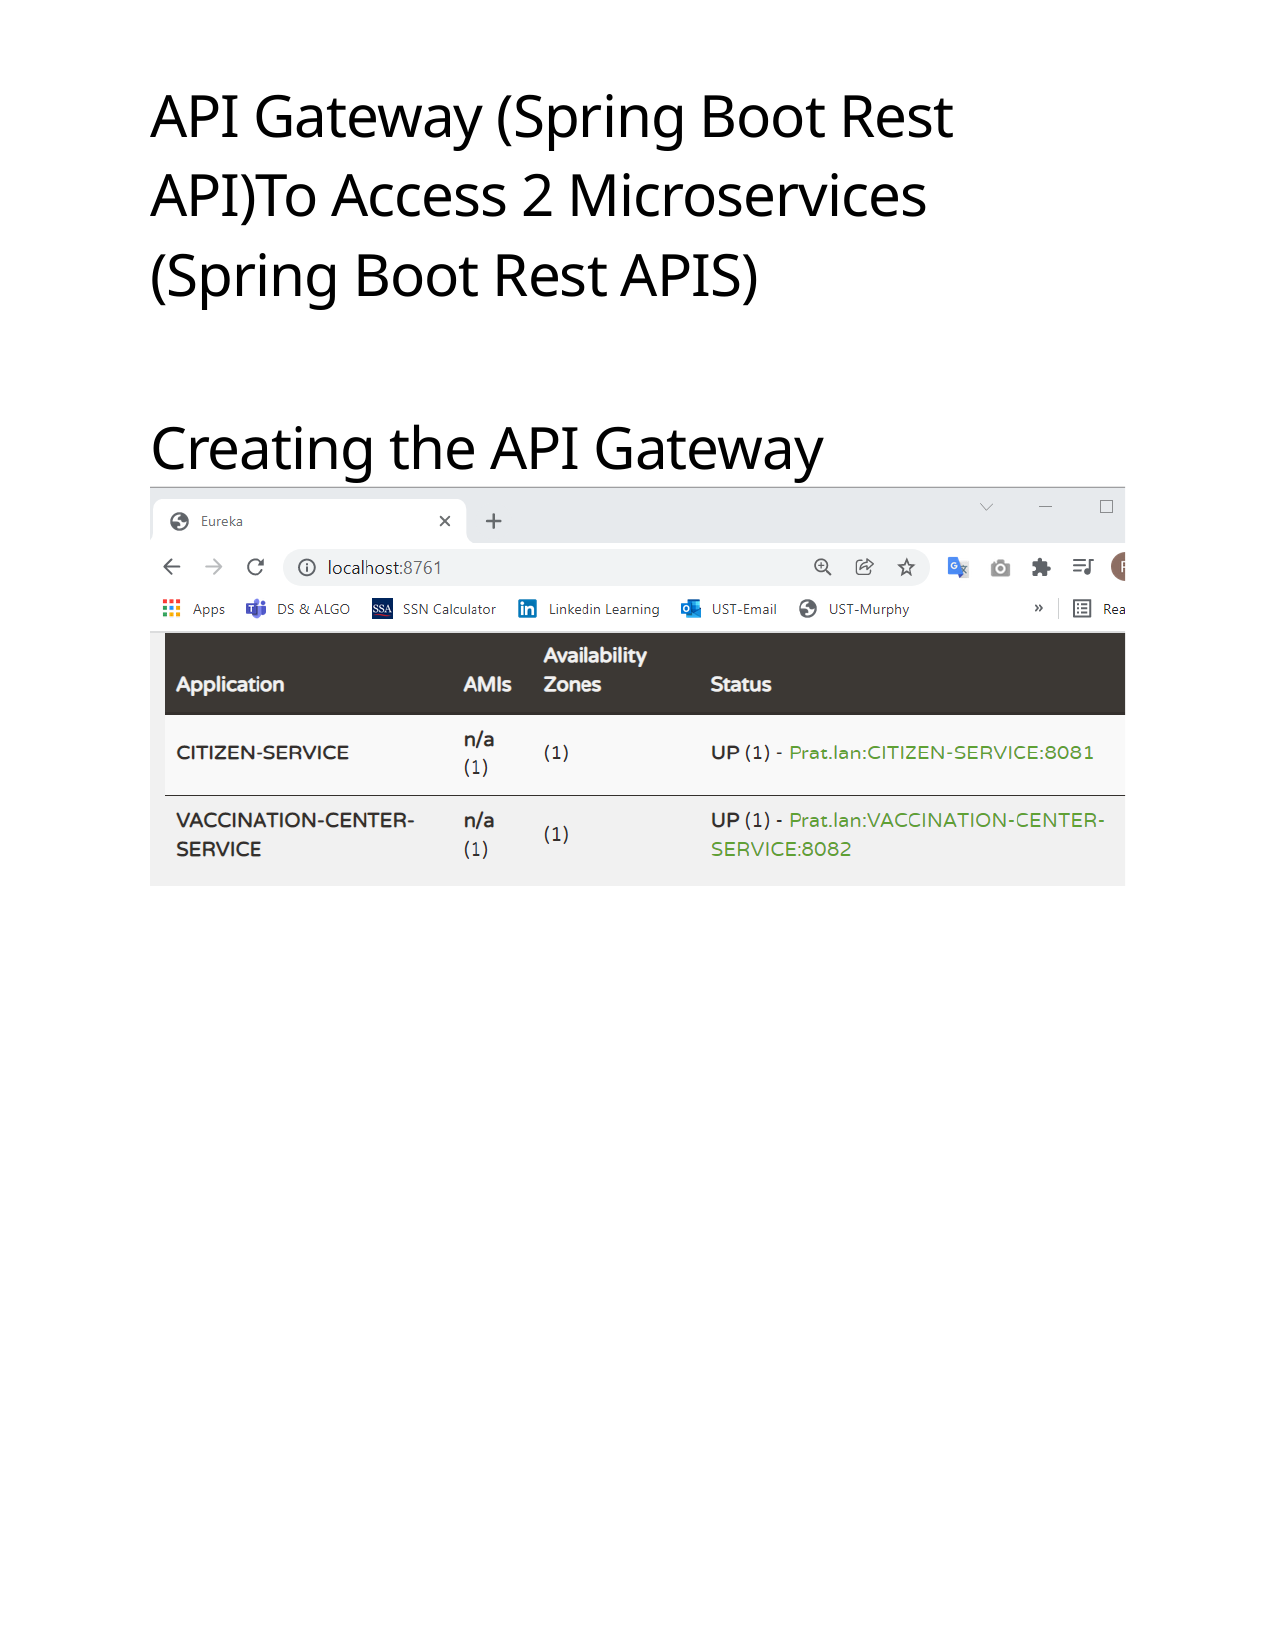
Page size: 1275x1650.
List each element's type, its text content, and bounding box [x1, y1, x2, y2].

title Creating the API Gateway [150, 407, 1125, 486]
picture [150, 486, 1125, 886]
